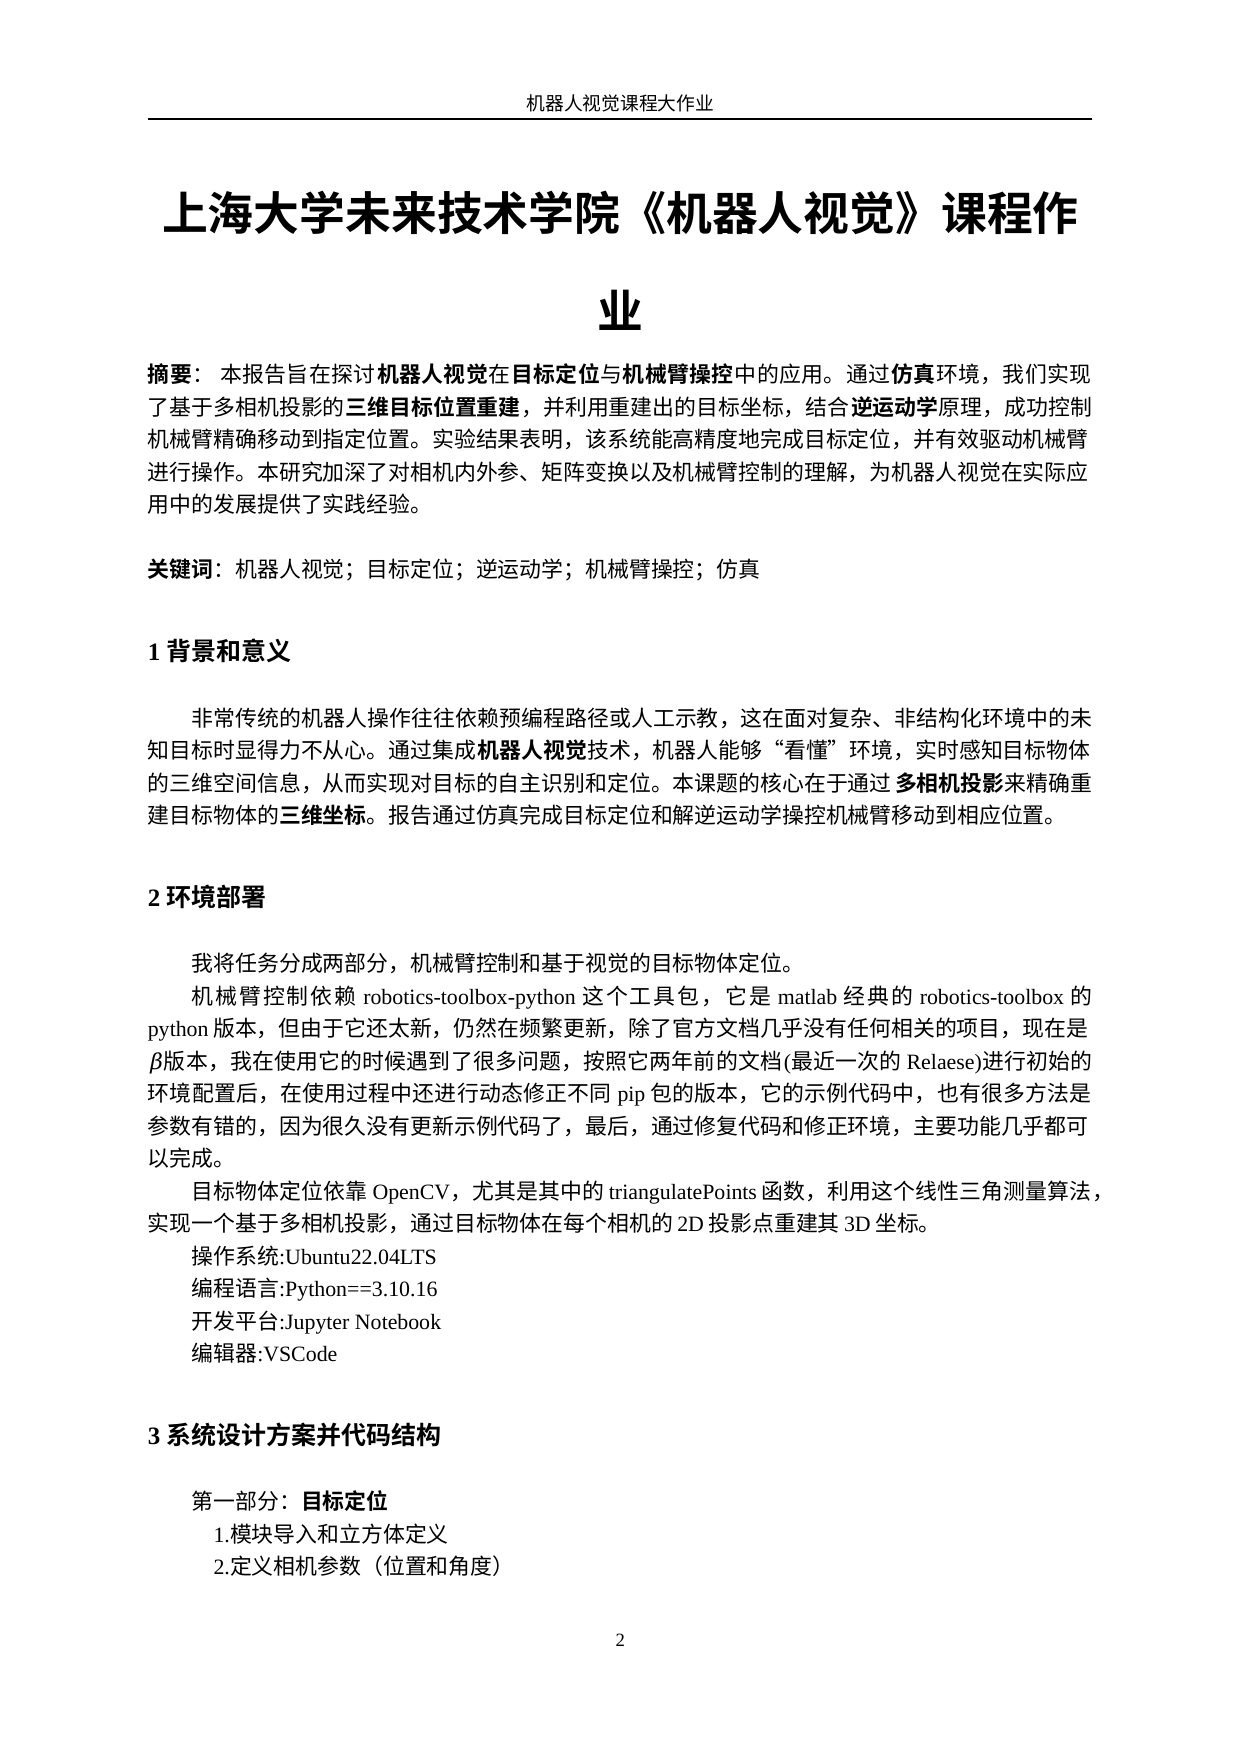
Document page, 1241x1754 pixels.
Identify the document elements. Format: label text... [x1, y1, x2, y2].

text 目标物体定位依靠OpenCV，尤其是其中的triangulatePoints函数，利用这个线性三角测量算法，实现一个基于多相机投影，通过目标物体在每个相机的2D投影点重建其3D坐标。 [148, 1173, 1092, 1238]
text 1.模块导入和立方体定义 [169, 1516, 1092, 1549]
text 编辑器:VSCode [148, 1336, 1092, 1368]
text 机械臂控制依赖robotics-toolbox-python这个工具包，它是matlab经典的robotics-toolbox的python版本，但由于它还太新，仍然在频繁更新，除了官方文档几乎没有任何相关的项目，现在是 [148, 978, 1092, 1043]
text 非常传统的机器人操作往往依赖预编程路径或人工示教，这在面对复杂、非结构化环境中的未知目标时显得力不从心。通过集成机器人视觉技术，机器人能够“看懂”环境，实时感知目标物体的三维空间信息，从而实现对目标的自主识别和定位。本课题的核心在于通过多相机投影来精确重建目标物体的三维坐标。报告通过仿真完成目标定位和解逆运动学操控机械臂移动到相应位置。 [148, 700, 1092, 830]
text 关键词：机器人视觉；目标定位；逆运动学；机械臂操控；仿真 [148, 552, 1092, 584]
text 2 环境部署 [148, 863, 1092, 928]
text 编程语言:Python==3.10.16 [148, 1271, 1092, 1303]
text 3 系统设计方案并代码结构 [148, 1401, 1092, 1466]
text 1 背景和意义 [148, 617, 1092, 682]
text 上海大学未来技术学院《机器人视觉》课程作业 [148, 162, 1092, 357]
text 𝛽版本，我在使用它的时候遇到了很多问题，按照它两年前的文档(最近一次的Relaese)进行初始的环境配置后，在使用过程中还进行动态修正不同pip包的版本，它的示例代码中，也有很多方法是参数有错的，因为很久没有更新示例代码了，最后，通过修复代码和修正环境，主要功能几乎都可以完成。 [148, 1043, 1092, 1173]
text 我将任务分成两部分，机械臂控制和基于视觉的目标物体定位。 [148, 946, 1092, 978]
text 操作系统:Ubuntu22.04LTS [148, 1238, 1092, 1271]
text 开发平台:Jupyter Notebook [148, 1303, 1092, 1336]
text 摘要： 本报告旨在探讨机器人视觉在目标定位与机械臂操控中的应用。通过仿真环境，我们实现了基于多相机投影的三维目标位置重建，并利用重建出的目标坐标，结合逆运动学原理，成功控制机械臂精确移动到指定位置。实验结果表明，该系统能高精度地完成目标定位，并有效驱动机械臂进行操作。本研究加深了对相机内外参、矩阵变换以及机械臂控制的理解，为机器人视觉在实际应用中的发展提供了实践经验。 [148, 357, 1092, 519]
text 2.定义相机参数（位置和角度） [169, 1549, 1092, 1581]
text 第一部分：目标定位 [148, 1484, 1092, 1516]
